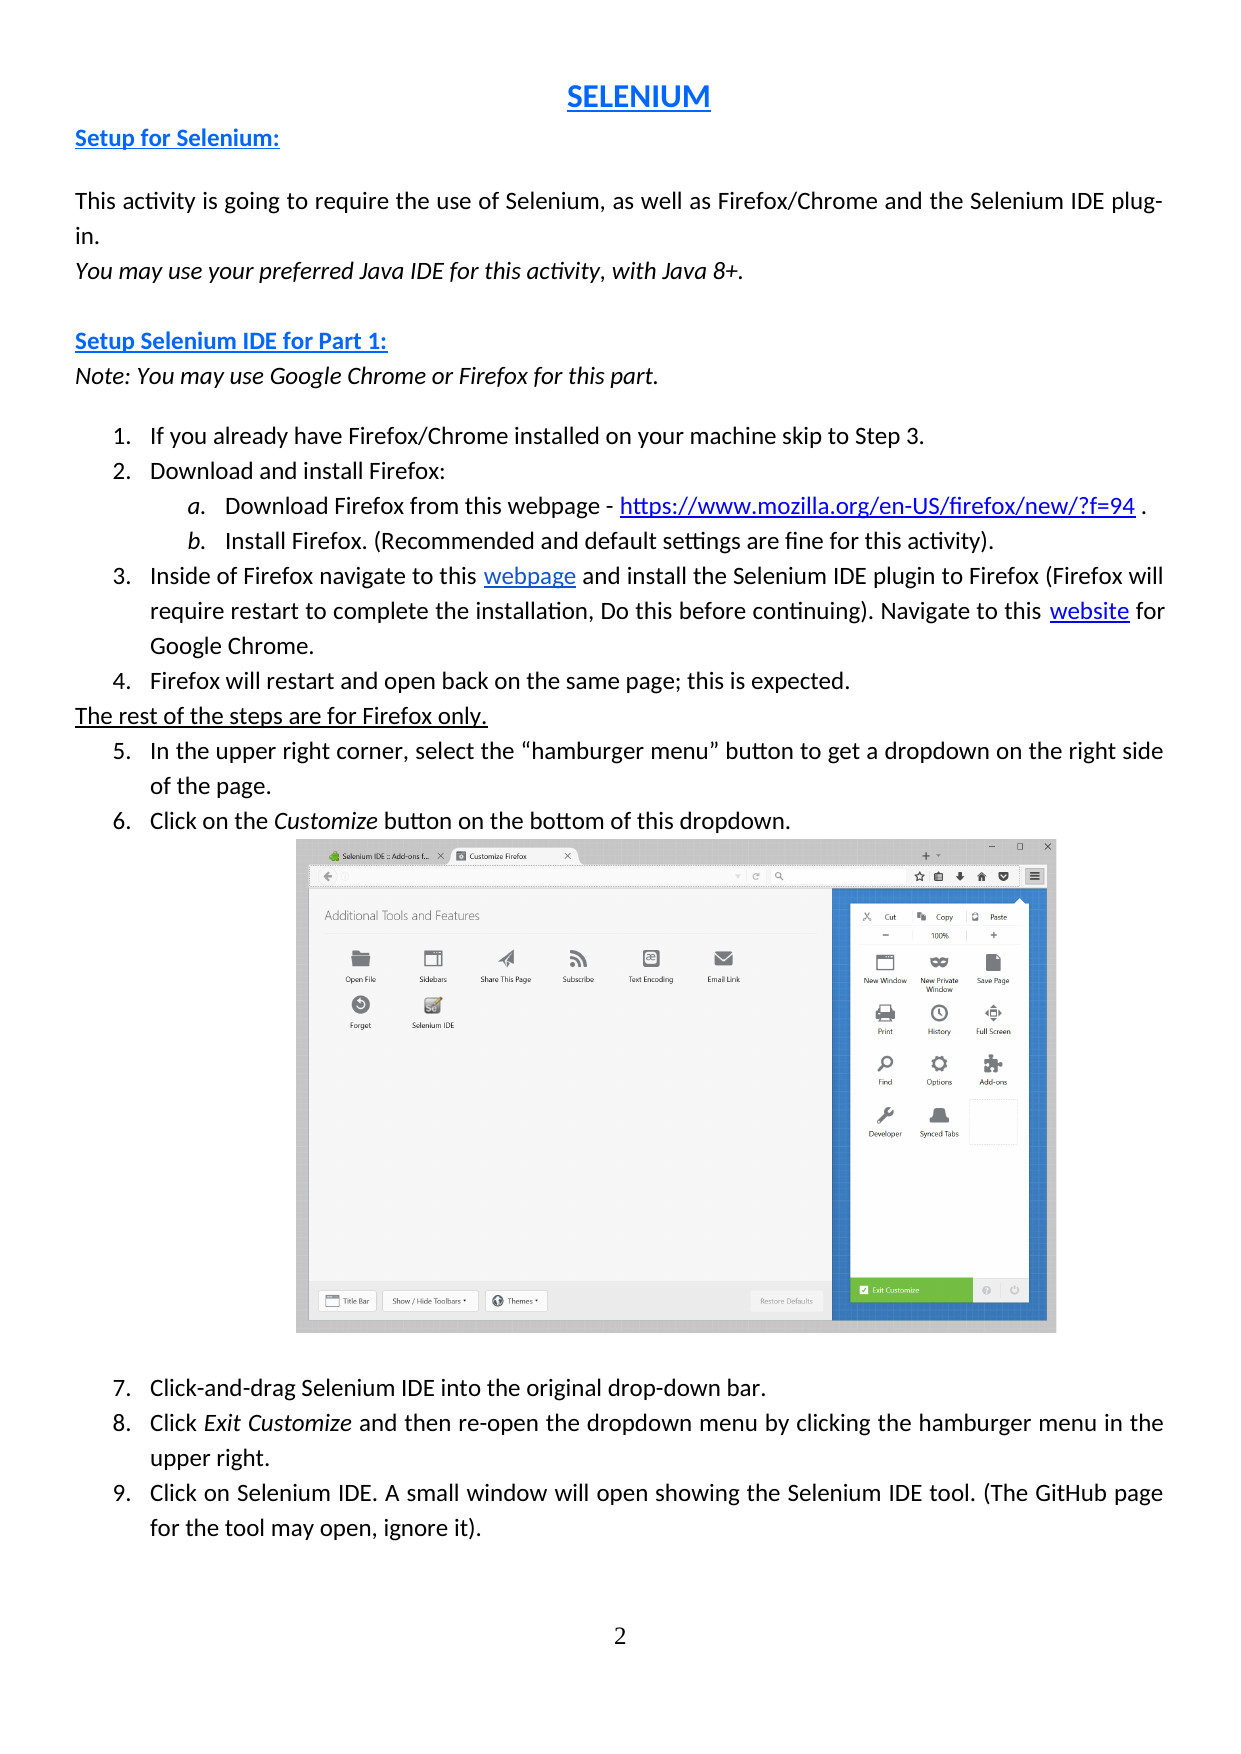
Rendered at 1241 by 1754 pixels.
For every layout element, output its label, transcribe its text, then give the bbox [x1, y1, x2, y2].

list Download and install Firefox: [112, 455, 1165, 485]
subtitle Setup for Selenium: [75, 122, 1165, 152]
list In the upper right corner, select the “hamburger menu” button to get a dropdown on the right side of the page. [112, 735, 1165, 800]
text You may use your preferred Java IDE for this activity, with Java 8+. [75, 256, 1165, 286]
list Click on Selenium IDE. A small window will open showing the Selenium IDE tool. (The GitHub page for the tool may open, ignore it). [112, 1477, 1165, 1542]
text Note: You may use Google Chrome or Firefox for this part. [75, 361, 1165, 391]
list Install Firefox. (Recommended and default settings are fine for this activity). [187, 525, 1165, 555]
list Download Firefox from this webpage - https://www.mozilla.org/en-US/firefox/new/?f=94 . [187, 490, 1165, 520]
list If you already have Firefox/Chrome installed on your machine skip to Step 3. [112, 420, 1165, 450]
list Click Exit Customize and then re-open the dropdown menu by clicking the hamburger menu in the upper right. [112, 1407, 1165, 1472]
text SELENIUM [112, 75, 1165, 116]
list Inside of Firefox navigate to this webpage and install the Selenium IDE plugin to Firefox (Firefox will require restart to complete the installation, Do this before continuing). Navigate to this website for Google Chrome. [112, 560, 1165, 660]
list Click-and-drag Selenium IDE into the original drop-down bar. [112, 1372, 1165, 1402]
list Click on the Customize button on the bottom of this dropdown. [112, 805, 1165, 835]
text This activity is going to require the use of Selenium, as well as Firefox/Chrome and the Selenium IDE plug-in. [75, 186, 1165, 251]
text The rest of the steps are for Firefox only. [75, 700, 1165, 730]
subtitle Setup Selenium IDE for Part 1: [75, 326, 1165, 356]
picture [296, 839, 1057, 1333]
list Firefox will restart and open back on the same page; this is expected. [112, 665, 1165, 695]
